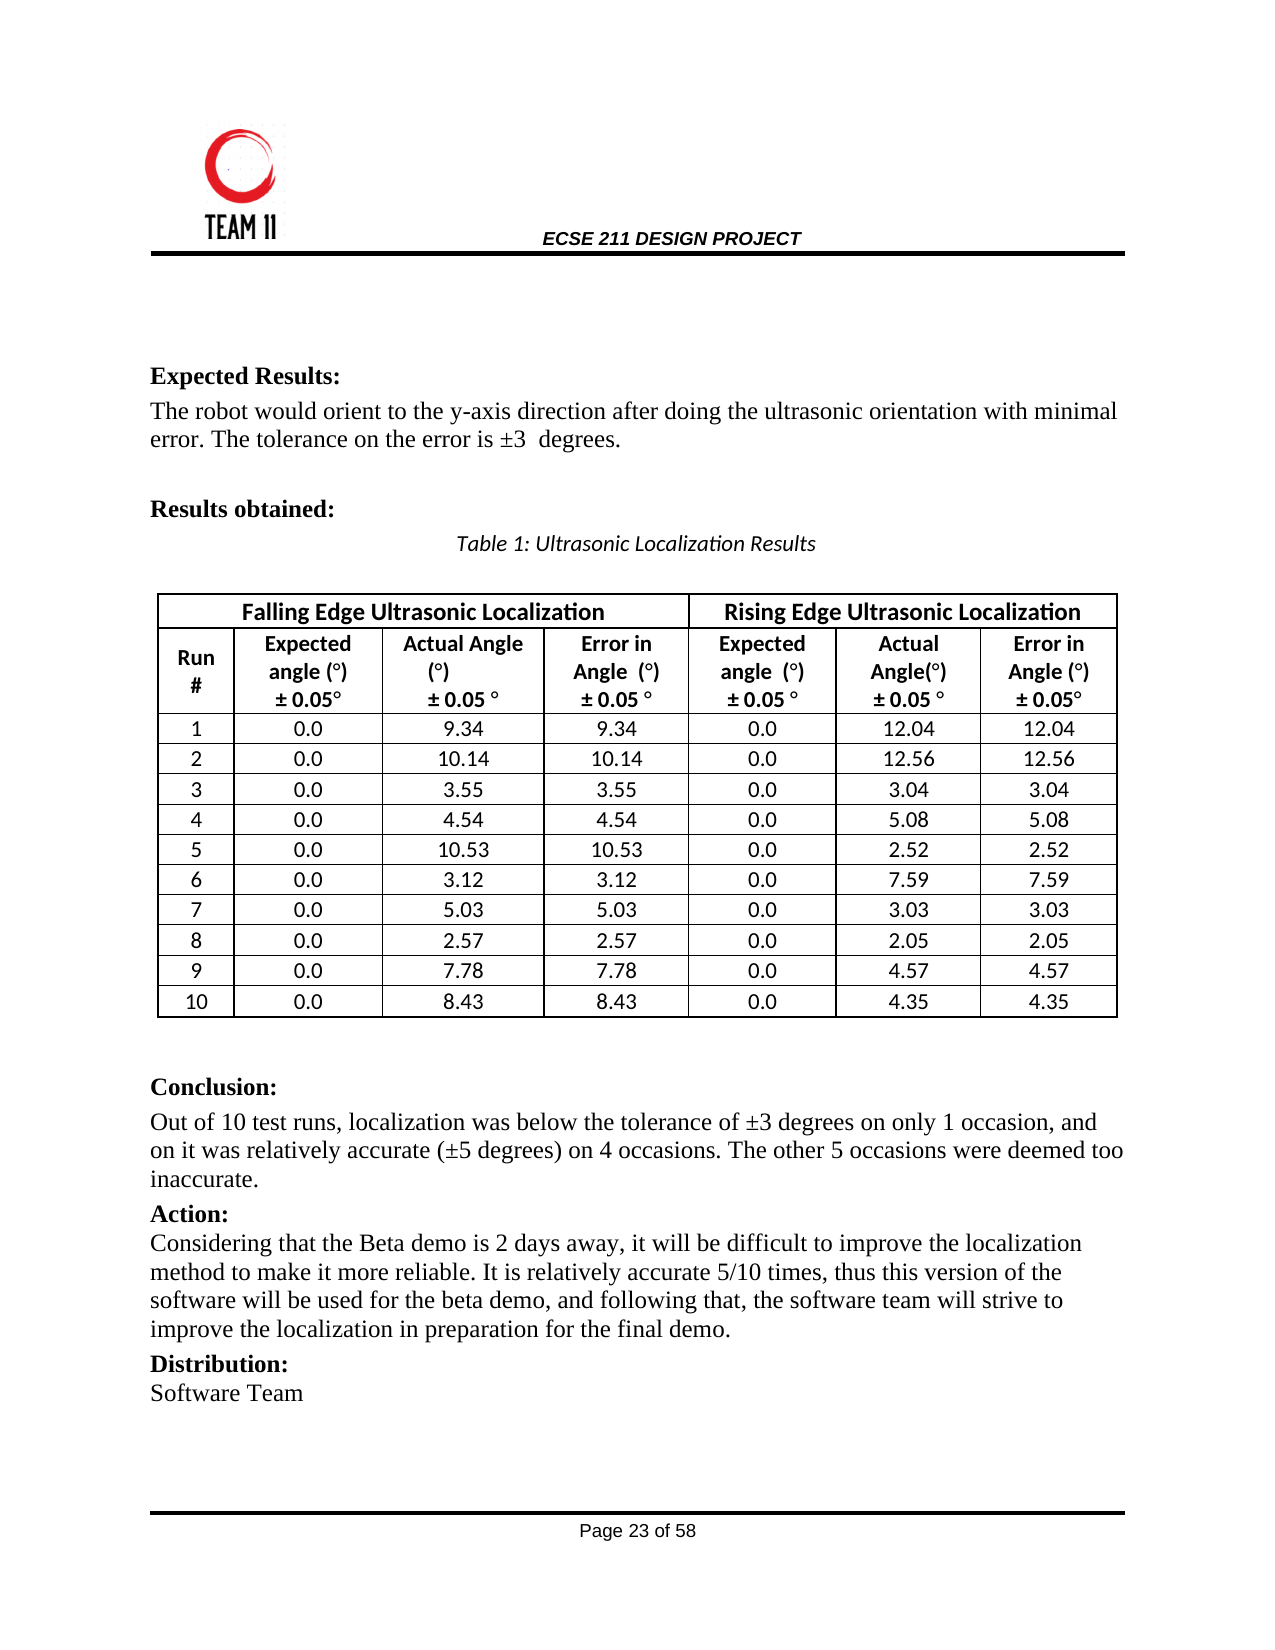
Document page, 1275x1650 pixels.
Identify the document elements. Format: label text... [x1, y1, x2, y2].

text Expected Results: [150, 361, 1125, 389]
table_cell 10.53 [383, 835, 543, 864]
table_cell 8.43 [545, 986, 688, 1016]
table_cell 5 [159, 835, 233, 864]
table_cell 10.14 [383, 744, 543, 773]
table_cell 10 [159, 986, 233, 1016]
table_cell 0.0 [689, 774, 835, 803]
table_cell 9.34 [545, 714, 688, 743]
table_cell 8 [159, 925, 233, 954]
table_cell 0.0 [689, 714, 835, 743]
table_cell 2.57 [545, 925, 688, 954]
table_cell 4.54 [383, 805, 543, 834]
table_cell 3.03 [837, 895, 980, 924]
table_cell 3.55 [545, 774, 688, 803]
table_cell 5.03 [545, 895, 688, 924]
table_cell 3.03 [981, 895, 1116, 924]
table_cell 0.0 [235, 805, 382, 834]
text Results obtained: [150, 494, 1125, 523]
table_cell 0.0 [235, 986, 382, 1016]
table_cell Error in Angle (°) ± 0.05 ° [545, 629, 688, 713]
table_cell 3.04 [981, 774, 1116, 803]
table_cell 0.0 [689, 865, 835, 894]
table_cell 0.0 [235, 925, 382, 954]
text Distribution: Software Team [150, 1349, 1125, 1407]
table_cell 0.0 [235, 956, 382, 985]
table_cell 0.0 [235, 744, 382, 773]
table_cell 0.0 [689, 925, 835, 954]
table_cell 7.78 [545, 956, 688, 985]
table_cell 1 [159, 714, 233, 743]
table_cell Error in Angle (°) ± 0.05° [981, 629, 1116, 713]
table_cell 0.0 [689, 744, 835, 773]
table_cell 4.57 [837, 956, 980, 985]
text Out of 10 test runs, localization was below the tolerance of ±3 degrees on only 1 occasion, and on it was relatively accurate (±5 degrees) on 4 occasions. The other 5 occasions were deemed too inaccurate. [150, 1107, 1125, 1193]
table_cell 4.57 [981, 956, 1116, 985]
picture [197, 120, 286, 245]
table_cell 7.78 [383, 956, 543, 985]
table_cell 3 [159, 774, 233, 803]
table_cell 0.0 [689, 835, 835, 864]
table_cell 5.08 [837, 805, 980, 834]
table_cell 5.03 [383, 895, 543, 924]
table_cell 10.14 [545, 744, 688, 773]
table_cell 4 [159, 805, 233, 834]
text Conclusion: [150, 1072, 1125, 1101]
table_cell 9 [159, 956, 233, 985]
table_cell 4.35 [981, 986, 1116, 1016]
table_cell Expected angle (°) ± 0.05 ° [689, 629, 835, 713]
table_cell Actual Angle(°) ± 0.05 ° [837, 629, 980, 713]
table_cell 3.55 [383, 774, 543, 803]
table_header Falling Edge Ultrasonic Localization [159, 595, 688, 627]
table_cell 10.53 [545, 835, 688, 864]
table_cell 6 [159, 865, 233, 894]
text Table 1: Ultrasonic Localization Results [150, 529, 1125, 557]
table_cell 0.0 [235, 835, 382, 864]
table_cell Expected angle (°) ± 0.05° [235, 629, 382, 713]
table_cell 9.34 [383, 714, 543, 743]
table_cell 2.52 [981, 835, 1116, 864]
table_cell 0.0 [235, 774, 382, 803]
table_cell 2 [159, 744, 233, 773]
table_cell 0.0 [689, 805, 835, 834]
table_cell 7.59 [981, 865, 1116, 894]
text The robot would orient to the y-axis direction after doing the ultrasonic orientation with minimal error. The tolerance on the error is ±3 degrees. [150, 396, 1125, 453]
table_cell 0.0 [235, 865, 382, 894]
table_cell Run # [159, 629, 233, 713]
table_header Rising Edge Ultrasonic Localization [690, 595, 1116, 627]
table_cell 7 [159, 895, 233, 924]
table_cell 3.12 [383, 865, 543, 894]
table_cell 0.0 [235, 895, 382, 924]
table_cell 0.0 [689, 895, 835, 924]
table_cell 8.43 [383, 986, 543, 1016]
table_cell 2.57 [383, 925, 543, 954]
table_cell 4.35 [837, 986, 980, 1016]
table_cell 0.0 [689, 956, 835, 985]
table_cell 5.08 [981, 805, 1116, 834]
table_cell 2.05 [837, 925, 980, 954]
table_cell 12.56 [981, 744, 1116, 773]
table_cell 0.0 [235, 714, 382, 743]
table_cell 12.56 [837, 744, 980, 773]
table_cell 2.52 [837, 835, 980, 864]
table_cell 0.0 [689, 986, 835, 1016]
table_cell 2.05 [981, 925, 1116, 954]
table_cell 12.04 [981, 714, 1116, 743]
table_cell 3.04 [837, 774, 980, 803]
text Action: Considering that the Beta demo is 2 days away, it will be difficult to improve the localization method to make it more reliable. It is relatively accurate 5/10 times, thus this version of the software will be used for the beta demo, and following that, the software team will strive to improve the localization in preparation for the final demo. [150, 1199, 1125, 1343]
table_cell 12.04 [837, 714, 980, 743]
table_cell 7.59 [837, 865, 980, 894]
table_cell 3.12 [545, 865, 688, 894]
table_cell 4.54 [545, 805, 688, 834]
table_cell Actual Angle (°) ± 0.05 ° [383, 629, 543, 713]
